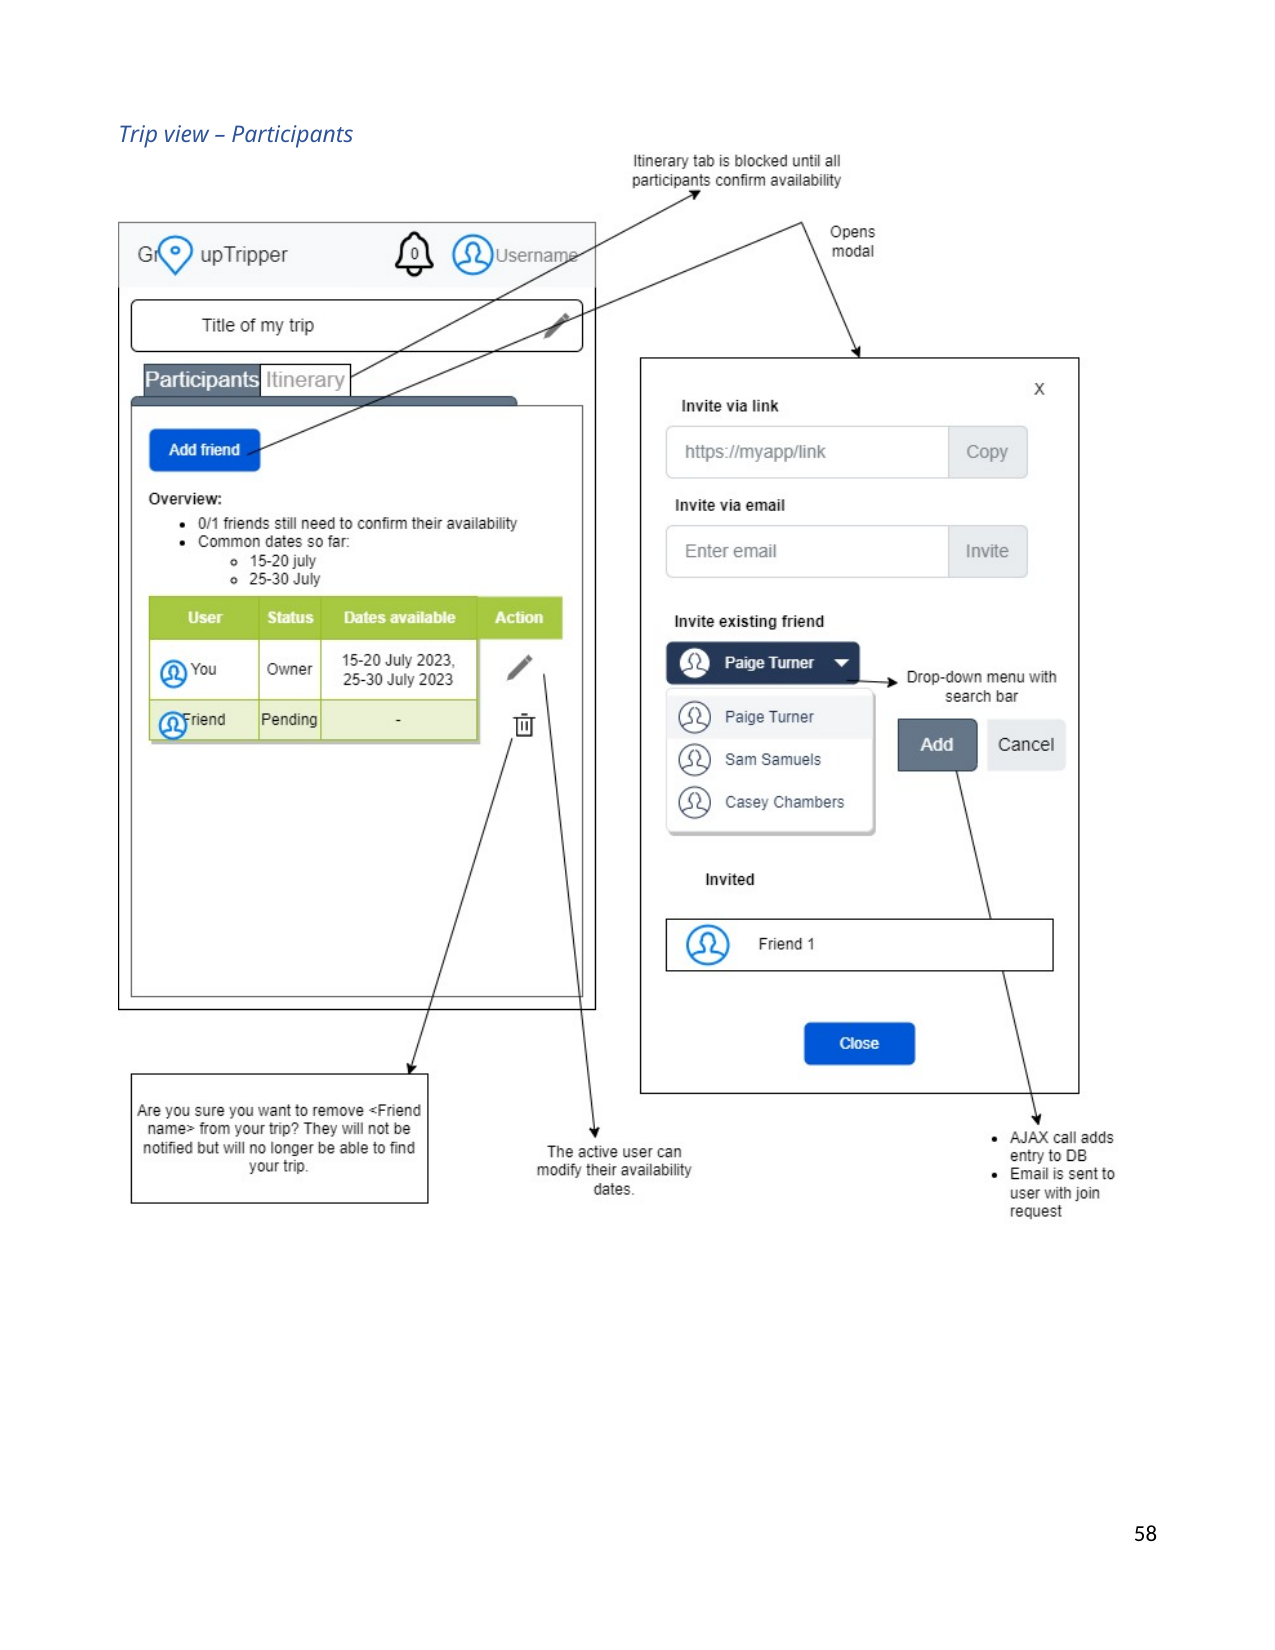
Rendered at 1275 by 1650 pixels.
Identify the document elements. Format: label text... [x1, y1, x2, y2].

picture [118, 151, 1157, 1249]
subtitle Trip view – Participants [118, 118, 1157, 149]
